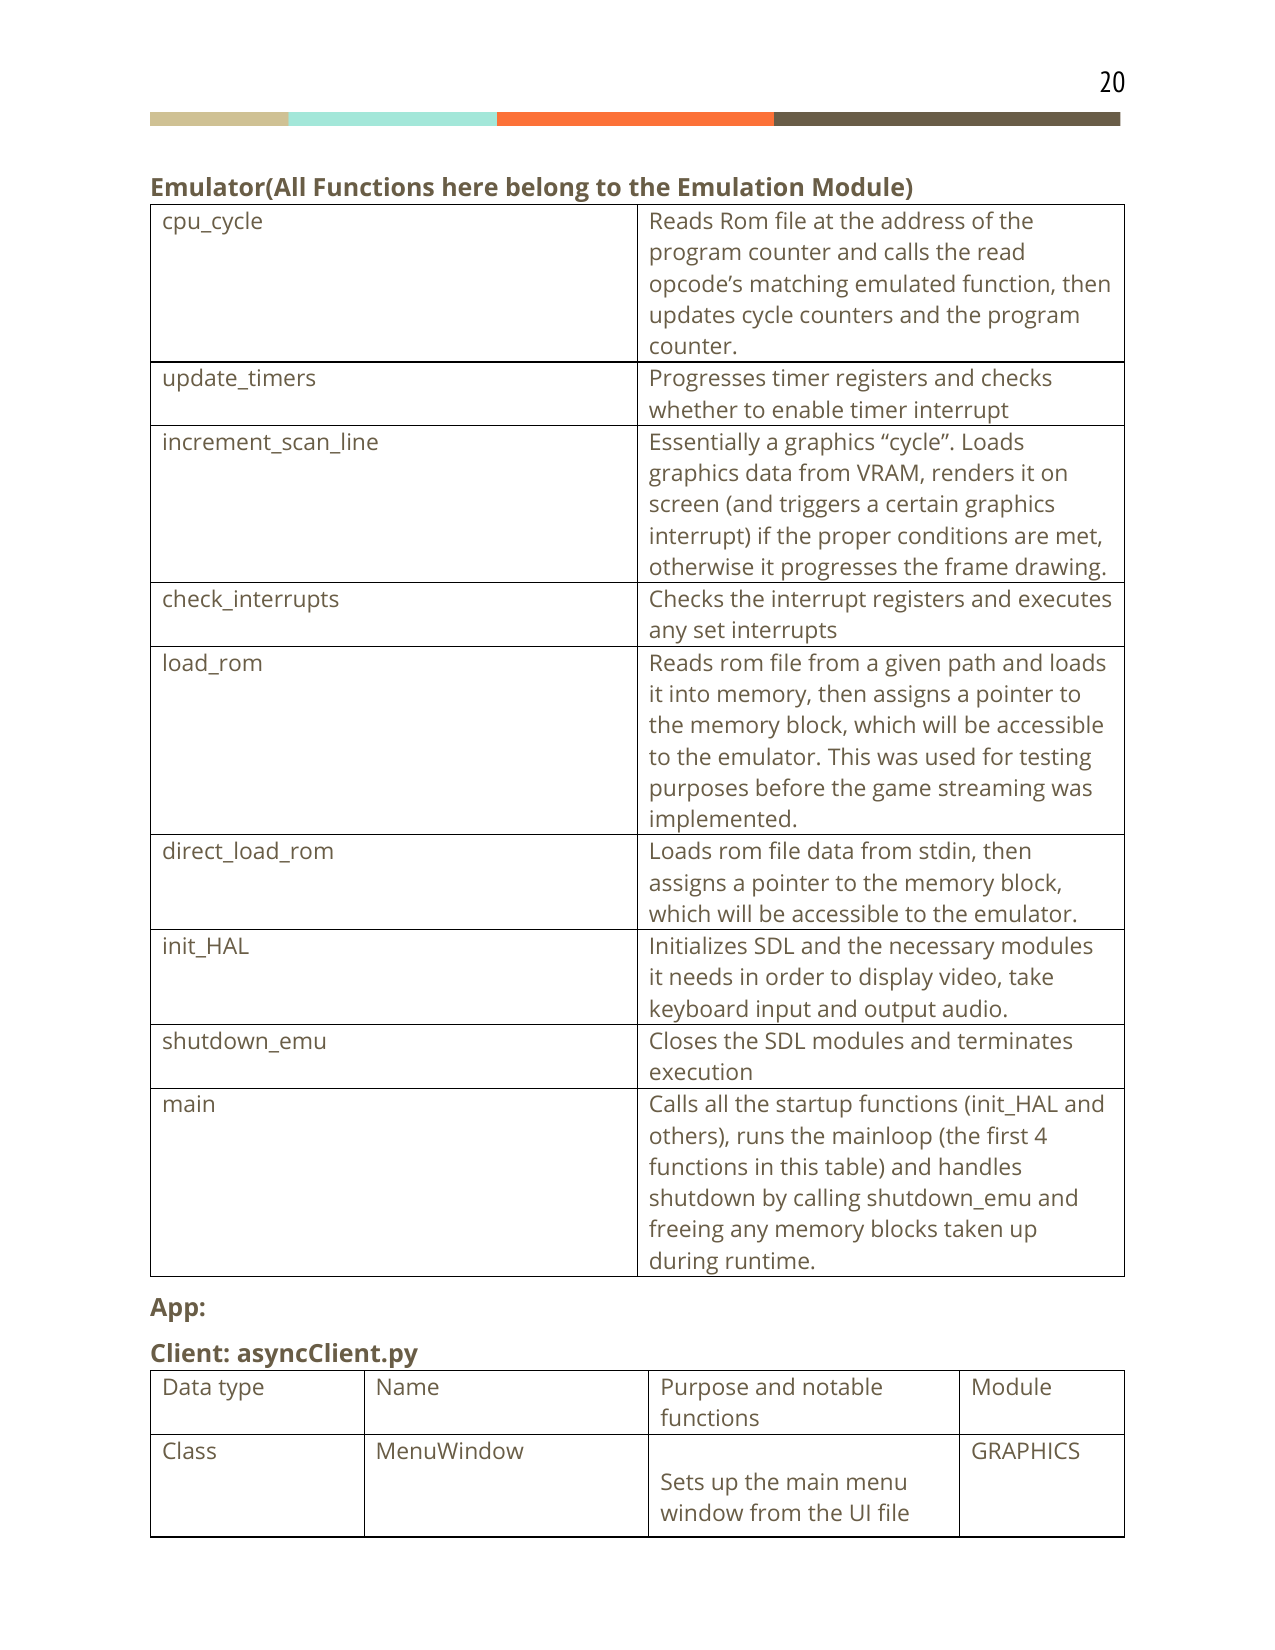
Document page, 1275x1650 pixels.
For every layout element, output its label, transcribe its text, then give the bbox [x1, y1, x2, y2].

table_cell init_HAL [151, 930, 637, 1024]
table_cell Class [151, 1435, 364, 1536]
table_header Purpose and notable functions [649, 1371, 959, 1434]
table_cell increment_scan_line [151, 426, 637, 582]
table_header Name [365, 1371, 648, 1434]
table_cell main [151, 1089, 637, 1276]
text Client: asyncClient.py [150, 1336, 1125, 1370]
table_cell Calls all the startup functions (init_HAL and others), runs the mainloop (the first 4 functions in this table) and handles shutdown by calling shutdown_emu and freeing any memory blocks taken up during runtime. [638, 1089, 1124, 1276]
table_cell check_interrupts [151, 583, 637, 646]
table_cell Essentially a graphics “cycle”. Loads graphics data from VRAM, renders it on screen (and triggers a certain graphics interrupt) if the proper conditions are met, otherwise it progresses the frame drawing. [638, 426, 1124, 582]
table_cell Closes the SDL modules and terminates execution [638, 1025, 1124, 1087]
table_cell MenuWindow [365, 1435, 648, 1536]
table_cell update_timers [151, 363, 637, 425]
table_cell Loads rom file data from stdin, then assigns a pointer to the memory block, which will be accessible to the emulator. [638, 835, 1124, 929]
text Emulator(All Functions here belong to the Emulation Module) [150, 170, 1125, 204]
table_cell GRAPHICS [960, 1435, 1124, 1536]
table_header Data type [151, 1371, 364, 1434]
table_cell shutdown_emu [151, 1025, 637, 1087]
table_cell Initializes SDL and the necessary modules it needs in order to display video, take keyboard input and output audio. [638, 930, 1124, 1024]
picture [150, 112, 1121, 126]
table_cell Progresses timer registers and checks whether to enable timer interrupt [638, 363, 1124, 425]
text App: [150, 1289, 1125, 1323]
table_cell Checks the interrupt registers and executes any set interrupts [638, 583, 1124, 646]
table_cell direct_load_rom [151, 835, 637, 929]
table_header cpu_cycle [151, 205, 637, 361]
table_header Reads Rom file at the address of the program counter and calls the read opcode’s matching emulated function, then updates cycle counters and the program counter. [638, 205, 1124, 361]
table_cell Reads rom file from a given path and loads it into memory, then assigns a pointer to the memory block, which will be accessible to the emulator. This was used for testing purposes before the game streaming was implemented. [638, 647, 1124, 834]
table_header Module [960, 1371, 1124, 1434]
table_cell load_rom [151, 647, 637, 834]
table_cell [649, 1435, 959, 1536]
